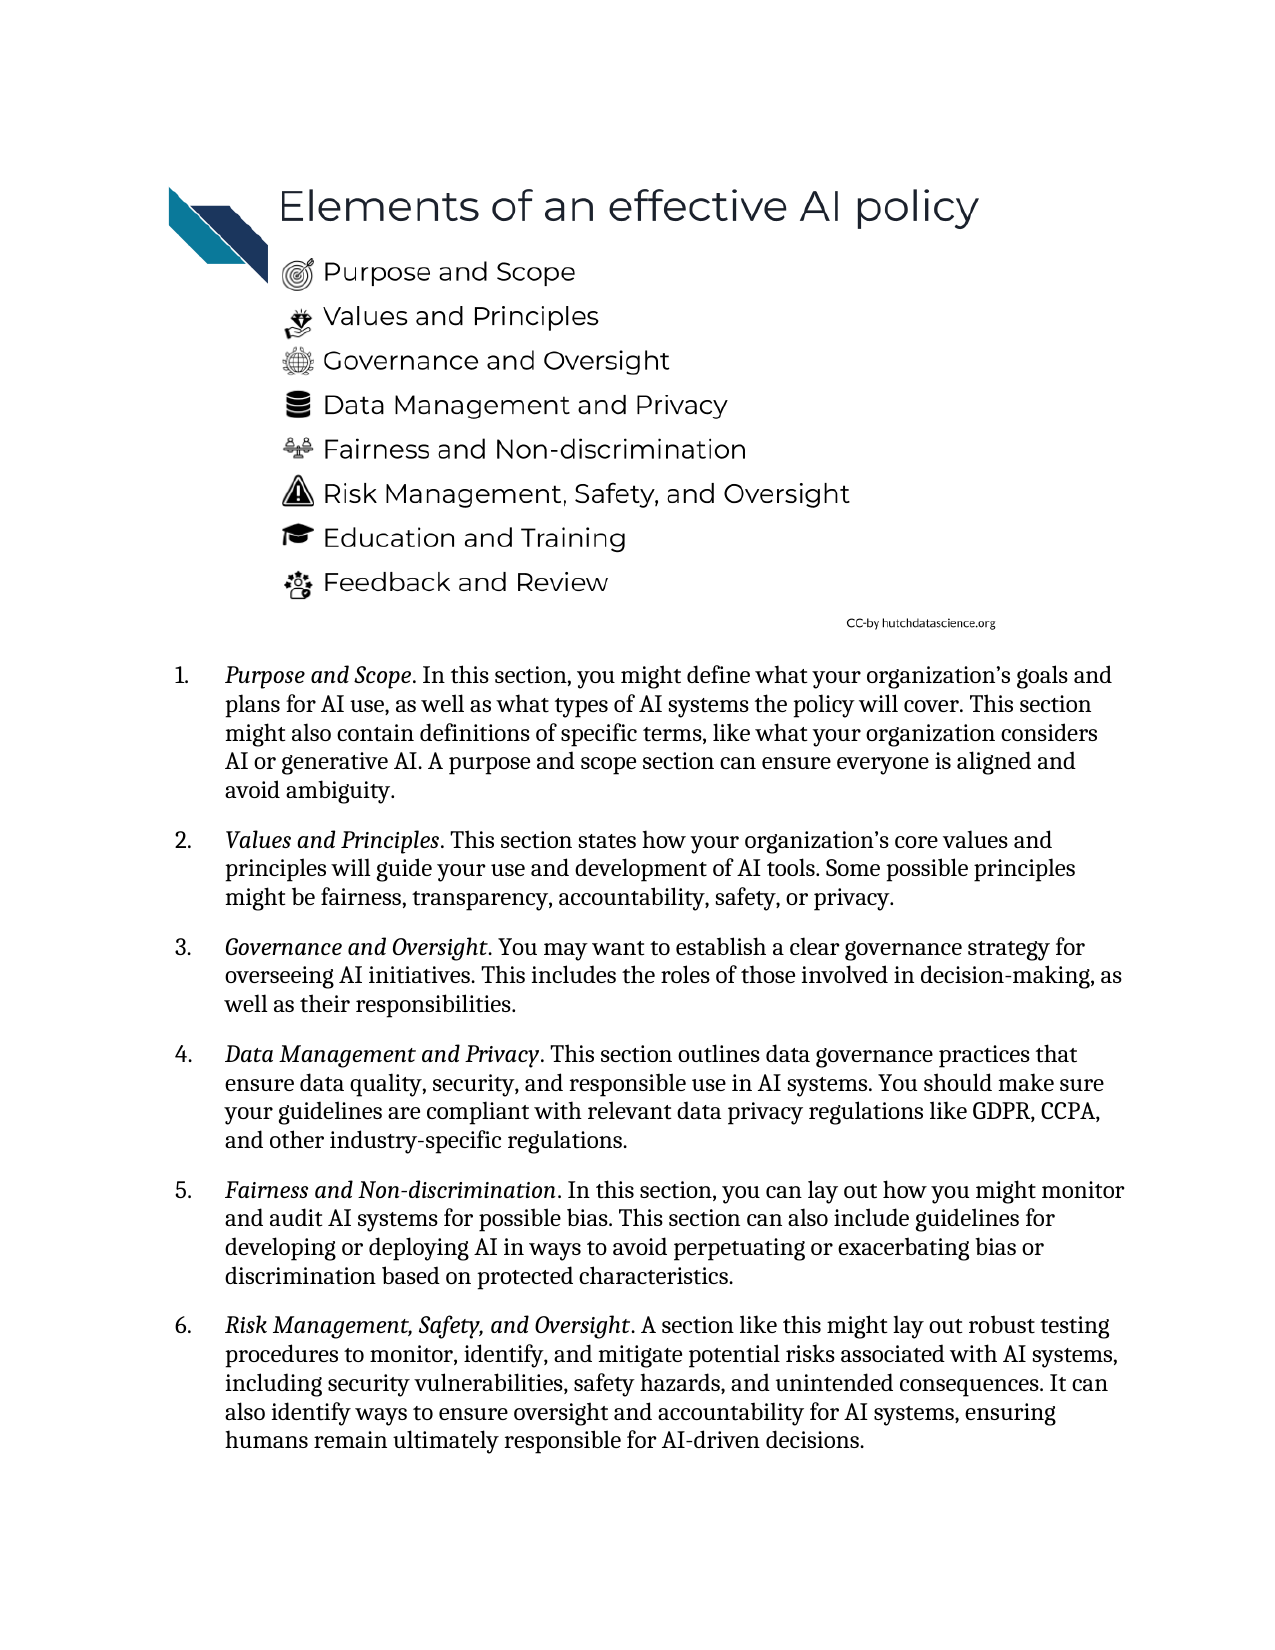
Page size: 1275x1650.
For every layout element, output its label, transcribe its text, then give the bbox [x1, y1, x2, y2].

list Fairness and Non-discrimination. In this section, you can lay out how you might monitor and audit AI systems for possible bias. This section can also include guidelines for developing or deploying AI in ways to avoid perpetuating or exacerbating bias or discrimination based on protected characteristics. [175, 1176, 1125, 1291]
list Values and Principles. This section states how your organization’s core values and principles will guide your use and development of AI tools. Some possible principles might be fairness, transparency, accountability, safety, or privacy. [175, 826, 1125, 912]
list Risk Management, Safety, and Oversight. A section like this might lay out robust testing procedures to monitor, identify, and mitigate potential risks associated with AI systems, including security vulnerabilities, safety hazards, and unintended consequences. It can also identify ways to ensure oversight and accountability for AI systems, ensuring humans remain ultimately responsible for AI-driven decisions. [175, 1311, 1125, 1455]
list Purpose and Scope. In this section, you might define what your organization’s goals and plans for AI use, as well as what types of AI systems the policy will cover. This section might also contain definitions of specific terms, like what your organization considers AI or generative AI. A purpose and scope section can ensure everyone is aligned and avoid ambiguity. [175, 661, 1125, 805]
picture [168, 150, 1044, 643]
list Data Management and Privacy. This section outlines data governance practices that ensure data quality, security, and responsible use in AI systems. You should make sure your guidelines are compliant with relevant data privacy regulations like GDPR, CCPA, and other industry-specific regulations. [175, 1040, 1125, 1155]
list Governance and Oversight. You may want to establish a clear governance strategy for overseeing AI initiatives. This includes the roles of those involved in decision-making, as well as their responsibilities. [175, 933, 1125, 1019]
